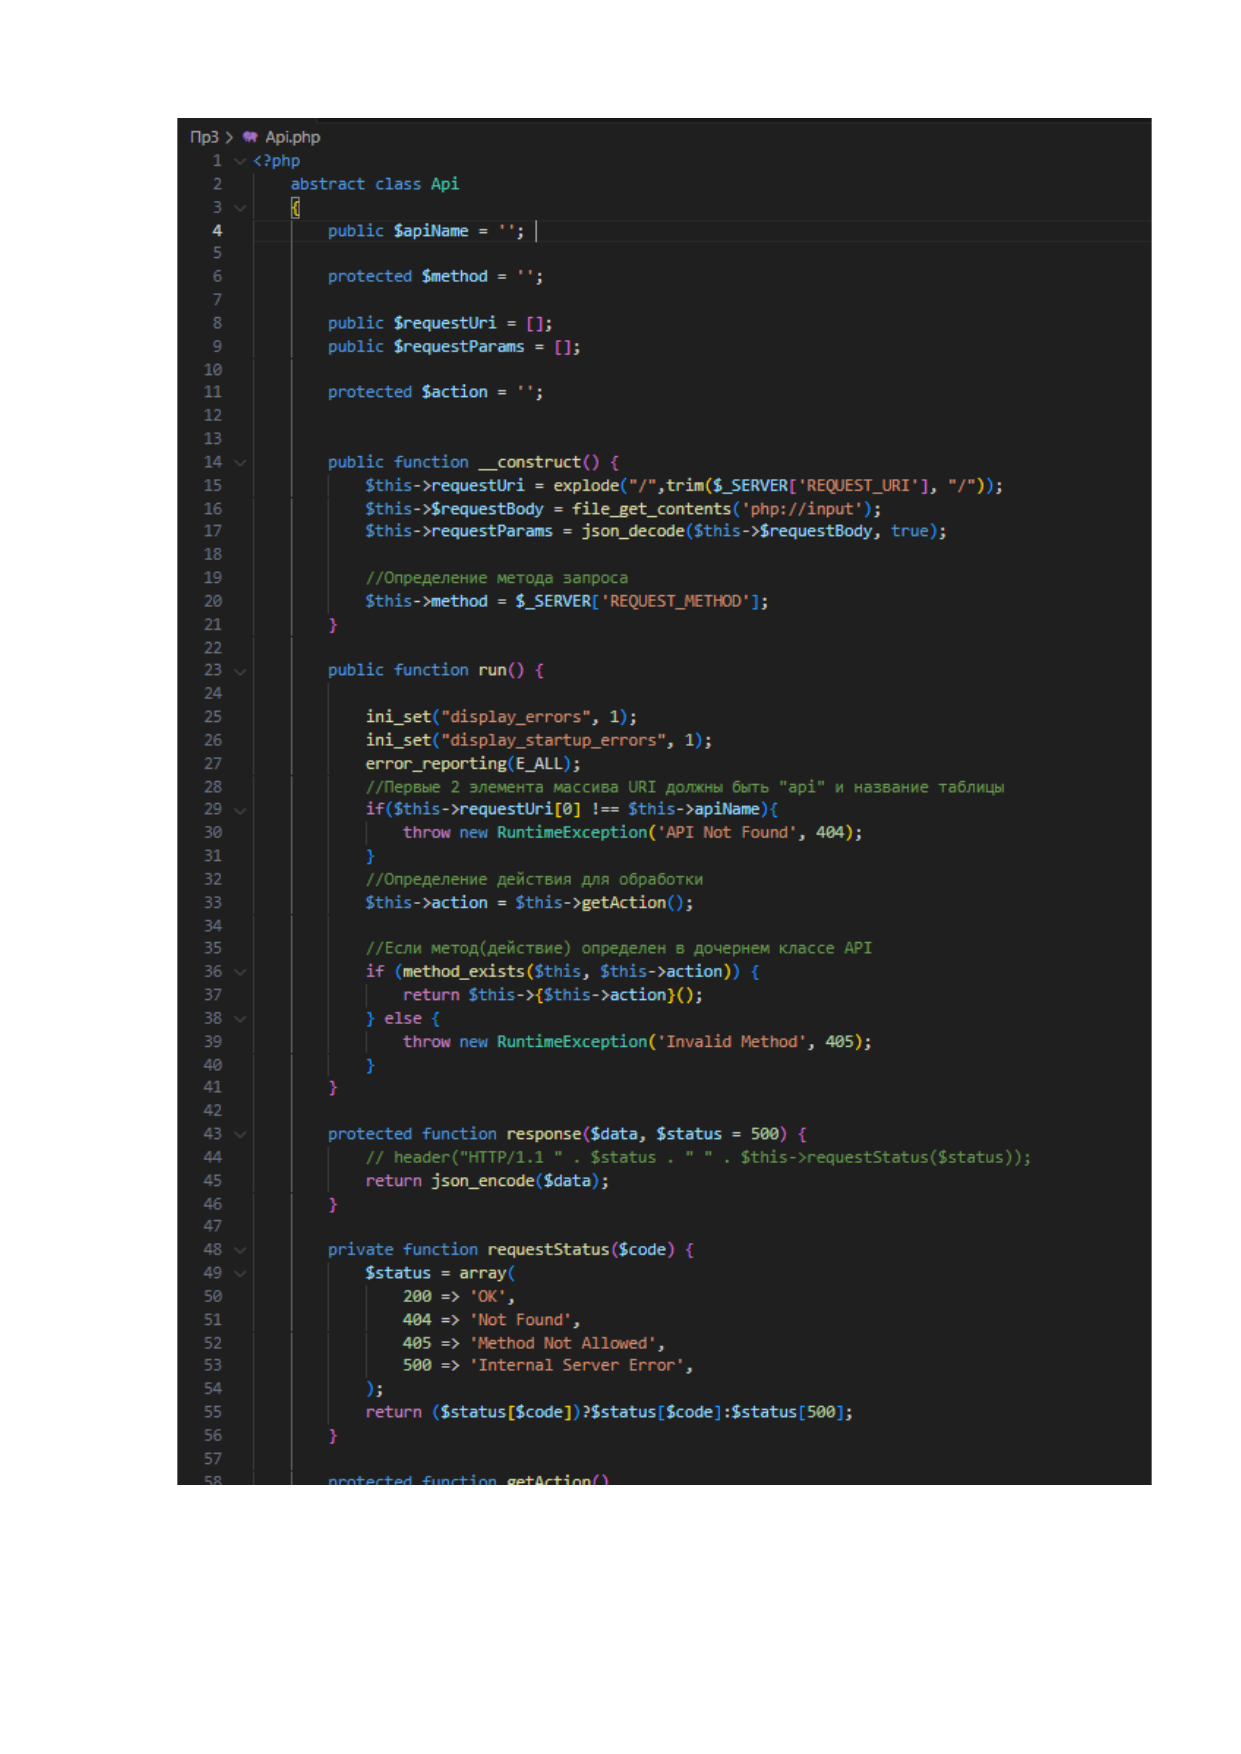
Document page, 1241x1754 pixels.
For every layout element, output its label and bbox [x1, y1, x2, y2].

picture [177, 118, 1152, 1485]
